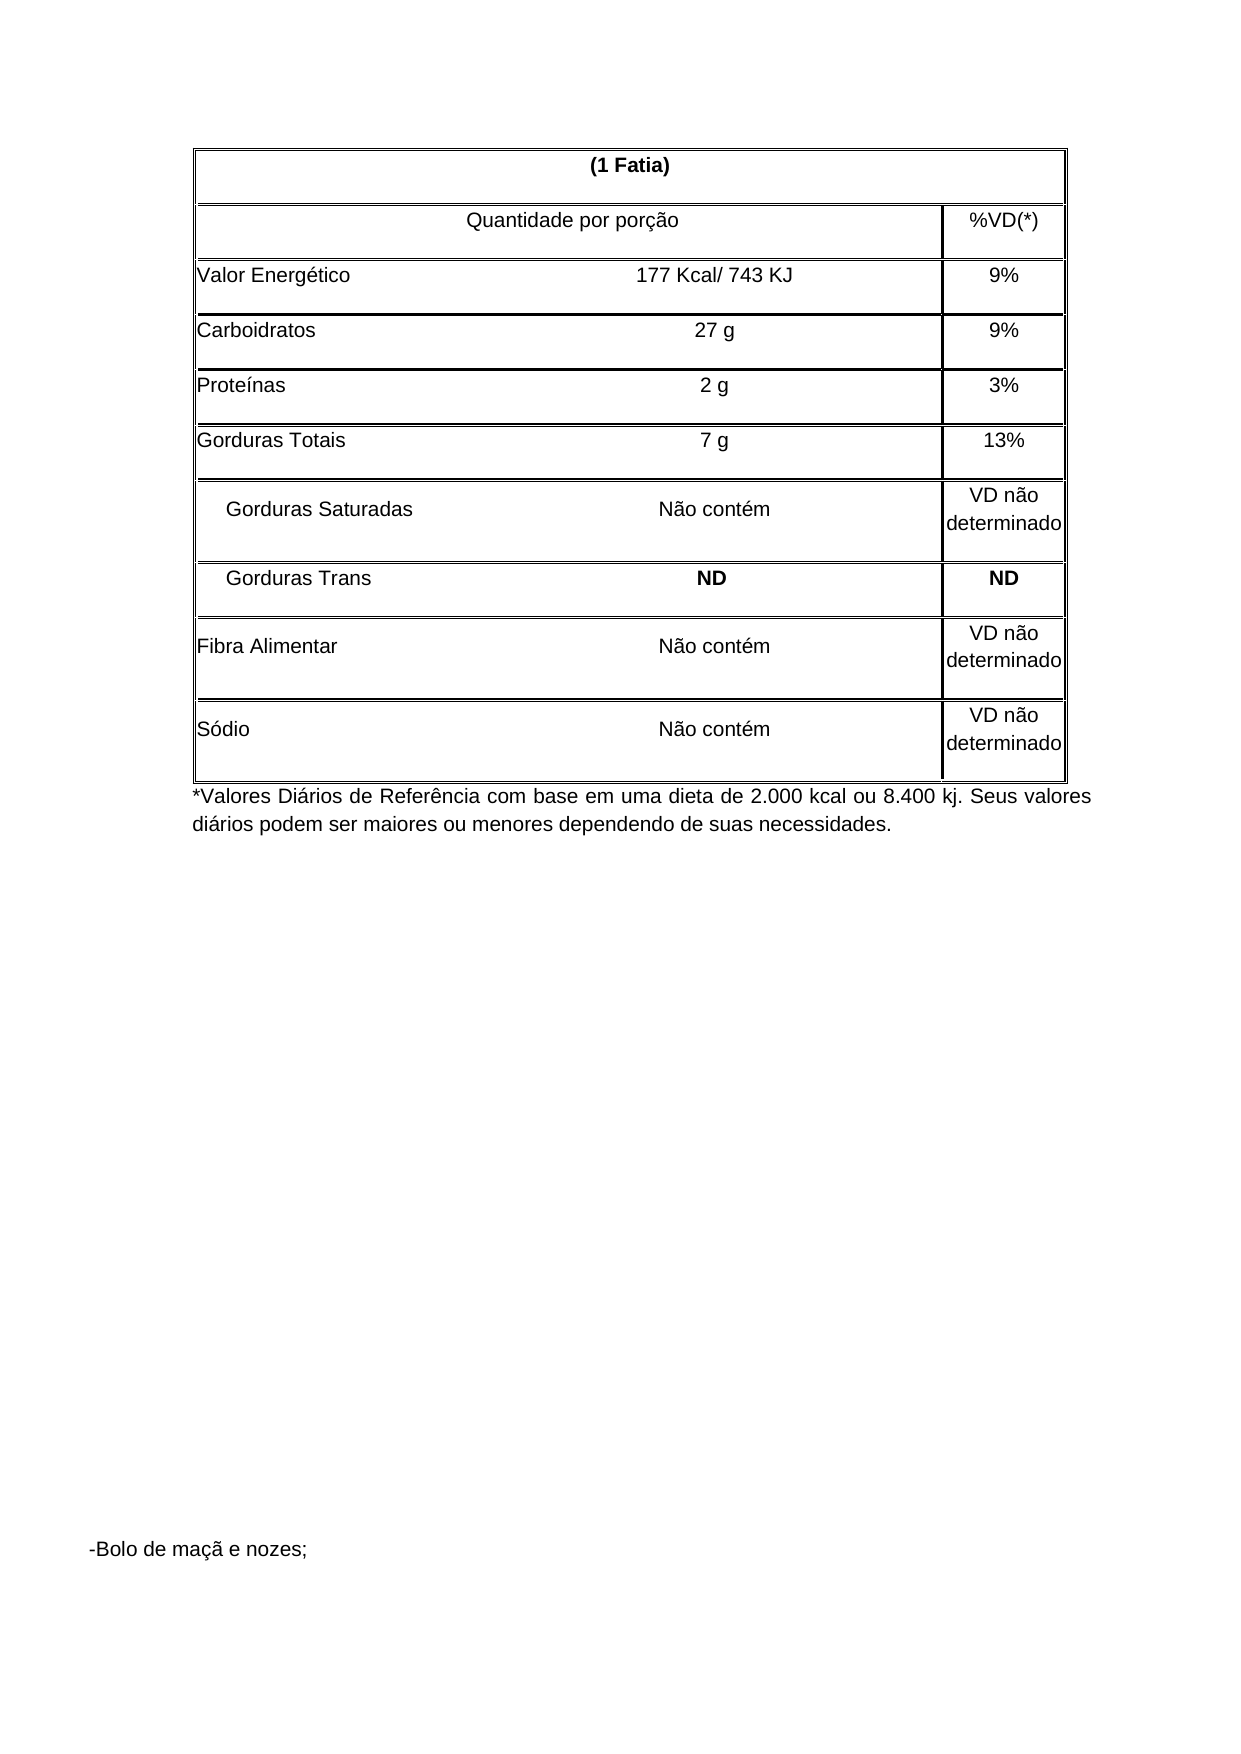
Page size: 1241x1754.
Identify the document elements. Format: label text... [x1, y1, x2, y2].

text -Bolo de maçã e nozes; [89, 1536, 1152, 1560]
table_cell [196, 423, 941, 478]
table_cell VD não determinado [942, 616, 1066, 698]
table_cell [196, 698, 942, 781]
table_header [196, 151, 1064, 203]
table_cell 3% [944, 368, 1066, 423]
table_cell [194, 561, 942, 616]
table_cell [196, 478, 941, 561]
table_cell [194, 203, 942, 258]
table_cell [194, 313, 941, 368]
table_cell ND [942, 561, 1066, 616]
table_cell [194, 258, 942, 313]
table_cell 9% [944, 313, 1066, 368]
table_cell 9% [942, 258, 1066, 313]
text *Valores Diários de Referência com base em uma dieta de 2.000 kcal ou 8.400 kj. Seus valores diários podem ser maiores ou menores dependendo de suas necessidades. [192, 784, 1093, 835]
table_cell %VD(*) [942, 203, 1066, 258]
table_cell 13% [944, 423, 1065, 478]
table_cell VD não determinado [944, 478, 1065, 561]
table_cell VD não determinado [942, 698, 1065, 781]
table_cell [194, 616, 942, 698]
table_cell [194, 368, 941, 423]
